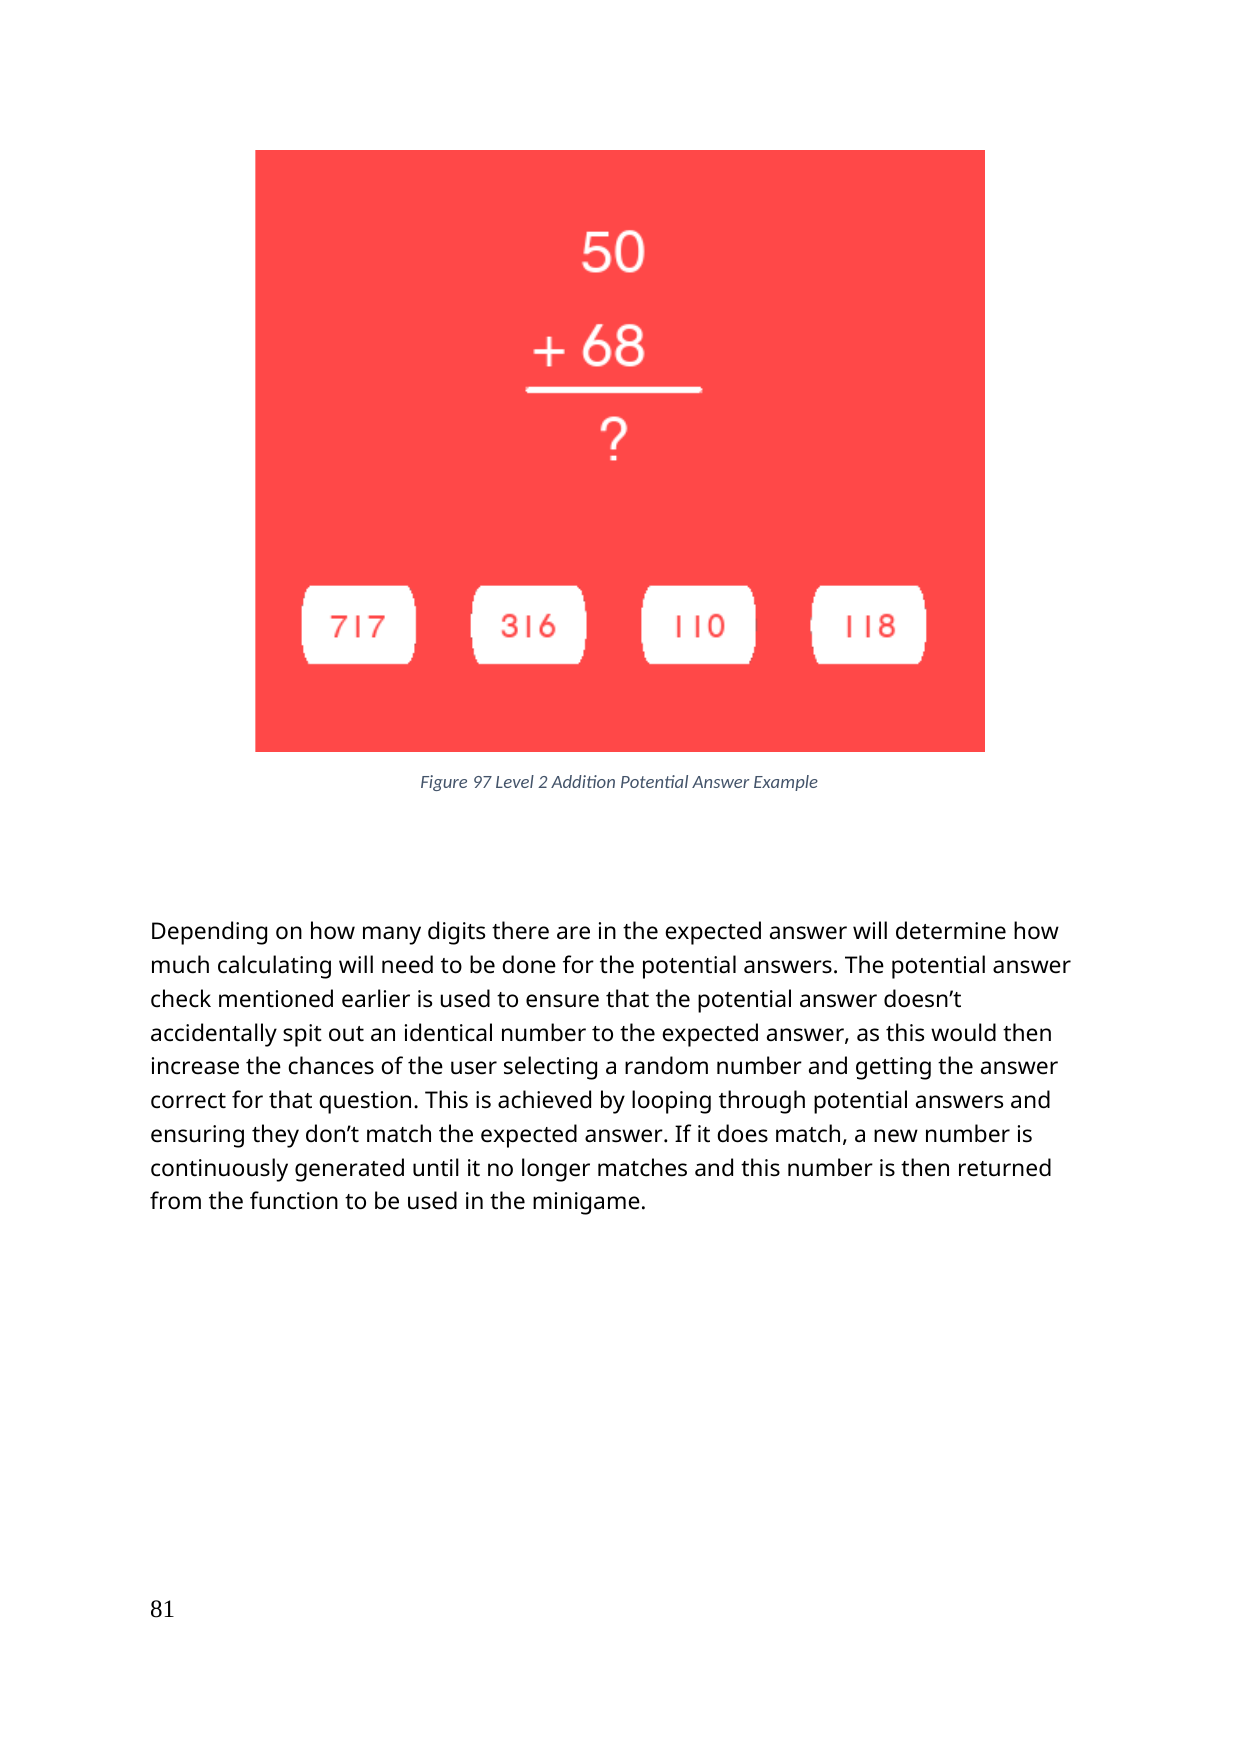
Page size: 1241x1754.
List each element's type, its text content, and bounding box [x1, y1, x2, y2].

text Depending on how many digits there are in the expected answer will determine how much calculating will need to be done for the potential answers. The potential answer check mentioned earlier is used to ensure that the potential answer doesn’t accidentally spit out an identical number to the expected answer, as this would then increase the chances of the user selecting a random number and getting the answer correct for that question. This is achieved by looping through potential answers and ensuring they don’t match the expected answer. If it does match, a new number is continuously generated until it no longer matches and this number is then returned from the function to be used in the minigame. [150, 915, 1090, 1217]
picture [255, 150, 985, 752]
